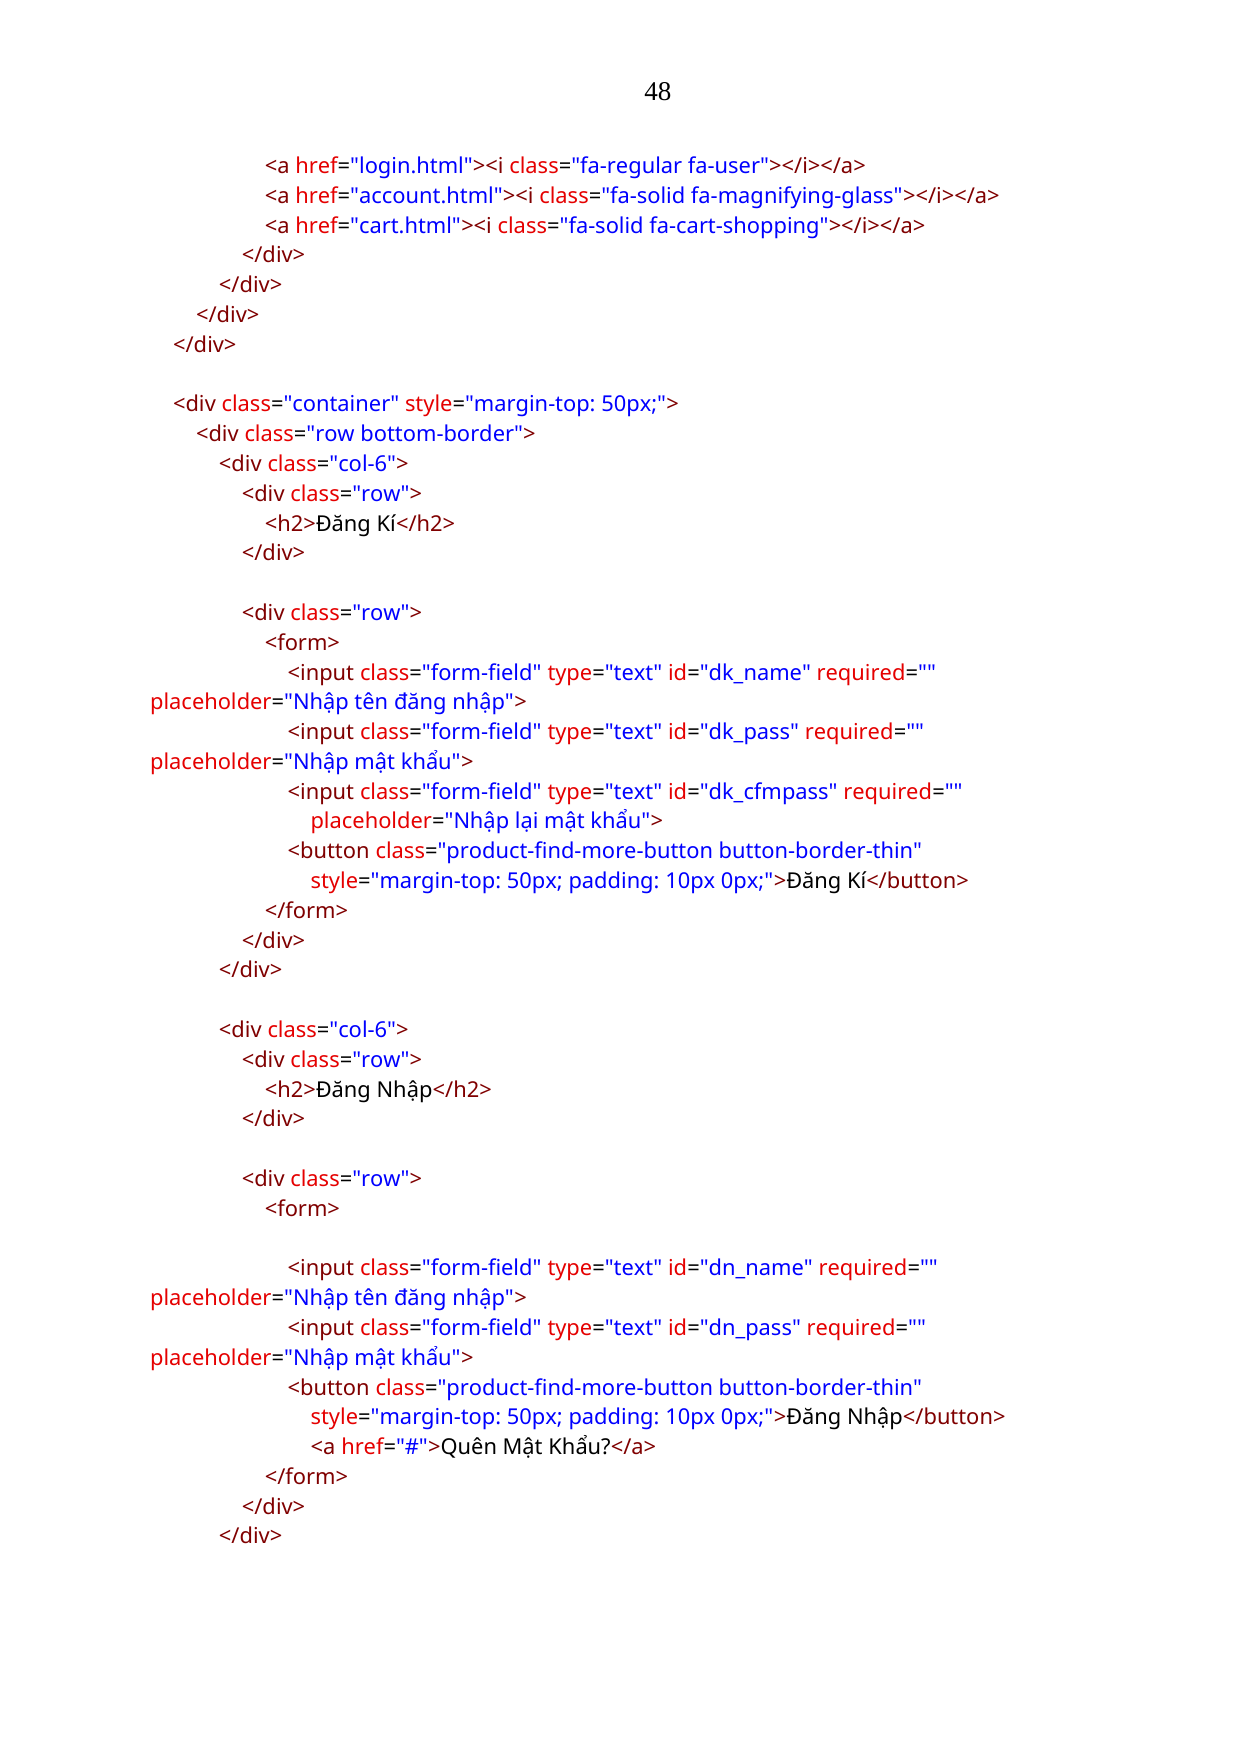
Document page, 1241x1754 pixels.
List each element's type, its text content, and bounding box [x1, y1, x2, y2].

text <div class="container" style="margin-top: 50px;"> [150, 388, 1090, 418]
text <h2>Đăng Kí</h2> [150, 507, 1090, 537]
text </div> [150, 924, 1090, 954]
text <button class="product-find-more-button button-border-thin" [150, 1371, 1090, 1401]
text <form> [150, 1193, 1090, 1222]
text </div> [150, 1491, 1090, 1520]
text <div class="row"> [150, 1163, 1090, 1193]
text <div class="row"> [150, 478, 1090, 507]
text <a href="#">Quên Mật Khẩu?</a> [150, 1431, 1090, 1461]
text <a href="cart.html"><i class="fa-solid fa-cart-shopping"></i></a> [150, 209, 1090, 239]
text <input class="form-field" type="text" id="dn_pass" required="" placeholder="Nhập mật khẩu"> [150, 1312, 1090, 1371]
text <a href="account.html"><i class="fa-solid fa-magnifying-glass"></i></a> [150, 180, 1090, 209]
text </div> [150, 1520, 1090, 1550]
text placeholder="Nhập lại mật khẩu"> [150, 805, 1090, 835]
text <form> [150, 627, 1090, 656]
text style="margin-top: 50px; padding: 10px 0px;">Đăng Nhập</button> [150, 1401, 1090, 1431]
text <div class="col-6"> [150, 1014, 1090, 1044]
text </div> [150, 1103, 1090, 1133]
text <input class="form-field" type="text" id="dn_name" required="" placeholder="Nhập tên đăng nhập"> [150, 1252, 1090, 1312]
text </div> [150, 954, 1090, 984]
text </div> [150, 329, 1090, 358]
text </div> [150, 239, 1090, 269]
text <input class="form-field" type="text" id="dk_pass" required="" placeholder="Nhập mật khẩu"> [150, 716, 1090, 776]
text </div> [150, 537, 1090, 567]
text style="margin-top: 50px; padding: 10px 0px;">Đăng Kí</button> [150, 865, 1090, 895]
text <button class="product-find-more-button button-border-thin" [150, 835, 1090, 865]
text </div> [150, 269, 1090, 299]
text <div class="row"> [150, 1044, 1090, 1073]
text </form> [150, 895, 1090, 924]
text <input class="form-field" type="text" id="dk_name" required="" placeholder="Nhập tên đăng nhập"> [150, 656, 1090, 716]
text </div> [150, 299, 1090, 329]
text <a href="login.html"><i class="fa-regular fa-user"></i></a> [150, 150, 1090, 180]
text </form> [150, 1461, 1090, 1491]
text <div class="row"> [150, 597, 1090, 627]
text <div class="row bottom-border"> [150, 418, 1090, 448]
text <input class="form-field" type="text" id="dk_cfmpass" required="" [150, 776, 1090, 805]
text <div class="col-6"> [150, 448, 1090, 478]
text <h2>Đăng Nhập</h2> [150, 1073, 1090, 1103]
